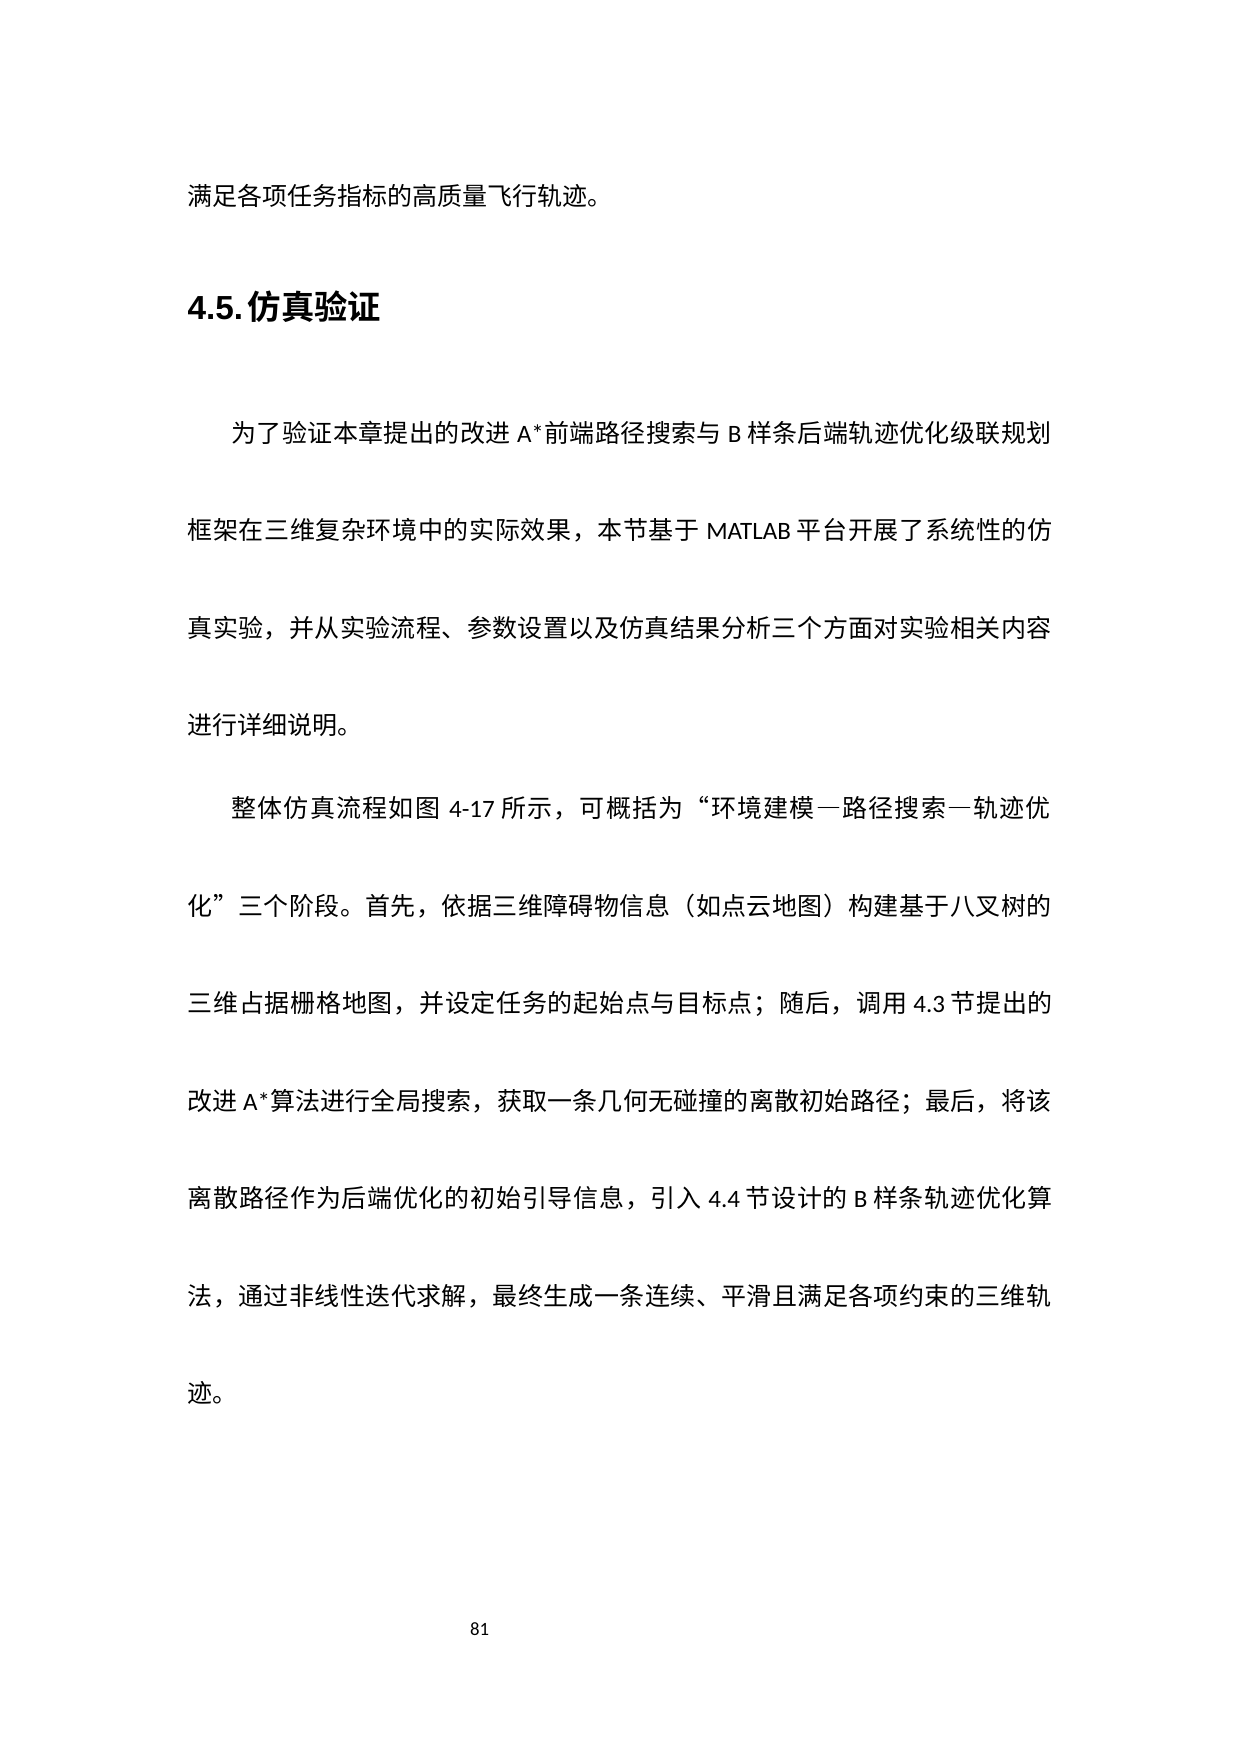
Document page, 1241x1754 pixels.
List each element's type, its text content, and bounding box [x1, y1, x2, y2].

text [187, 162, 1053, 227]
subtitle 仿真验证 [187, 272, 1053, 337]
text 为了验证本章提出的改进A*前端路径搜索与B样条后端轨迹优化级联规划框架在三维复杂环境中的实际效果，本节基于MATLAB平台开展了系统性的仿真实验，并从实验流程、参数设置以及仿真结果分析三个方面对实验相关内容进行详细说明。 [187, 399, 1053, 756]
